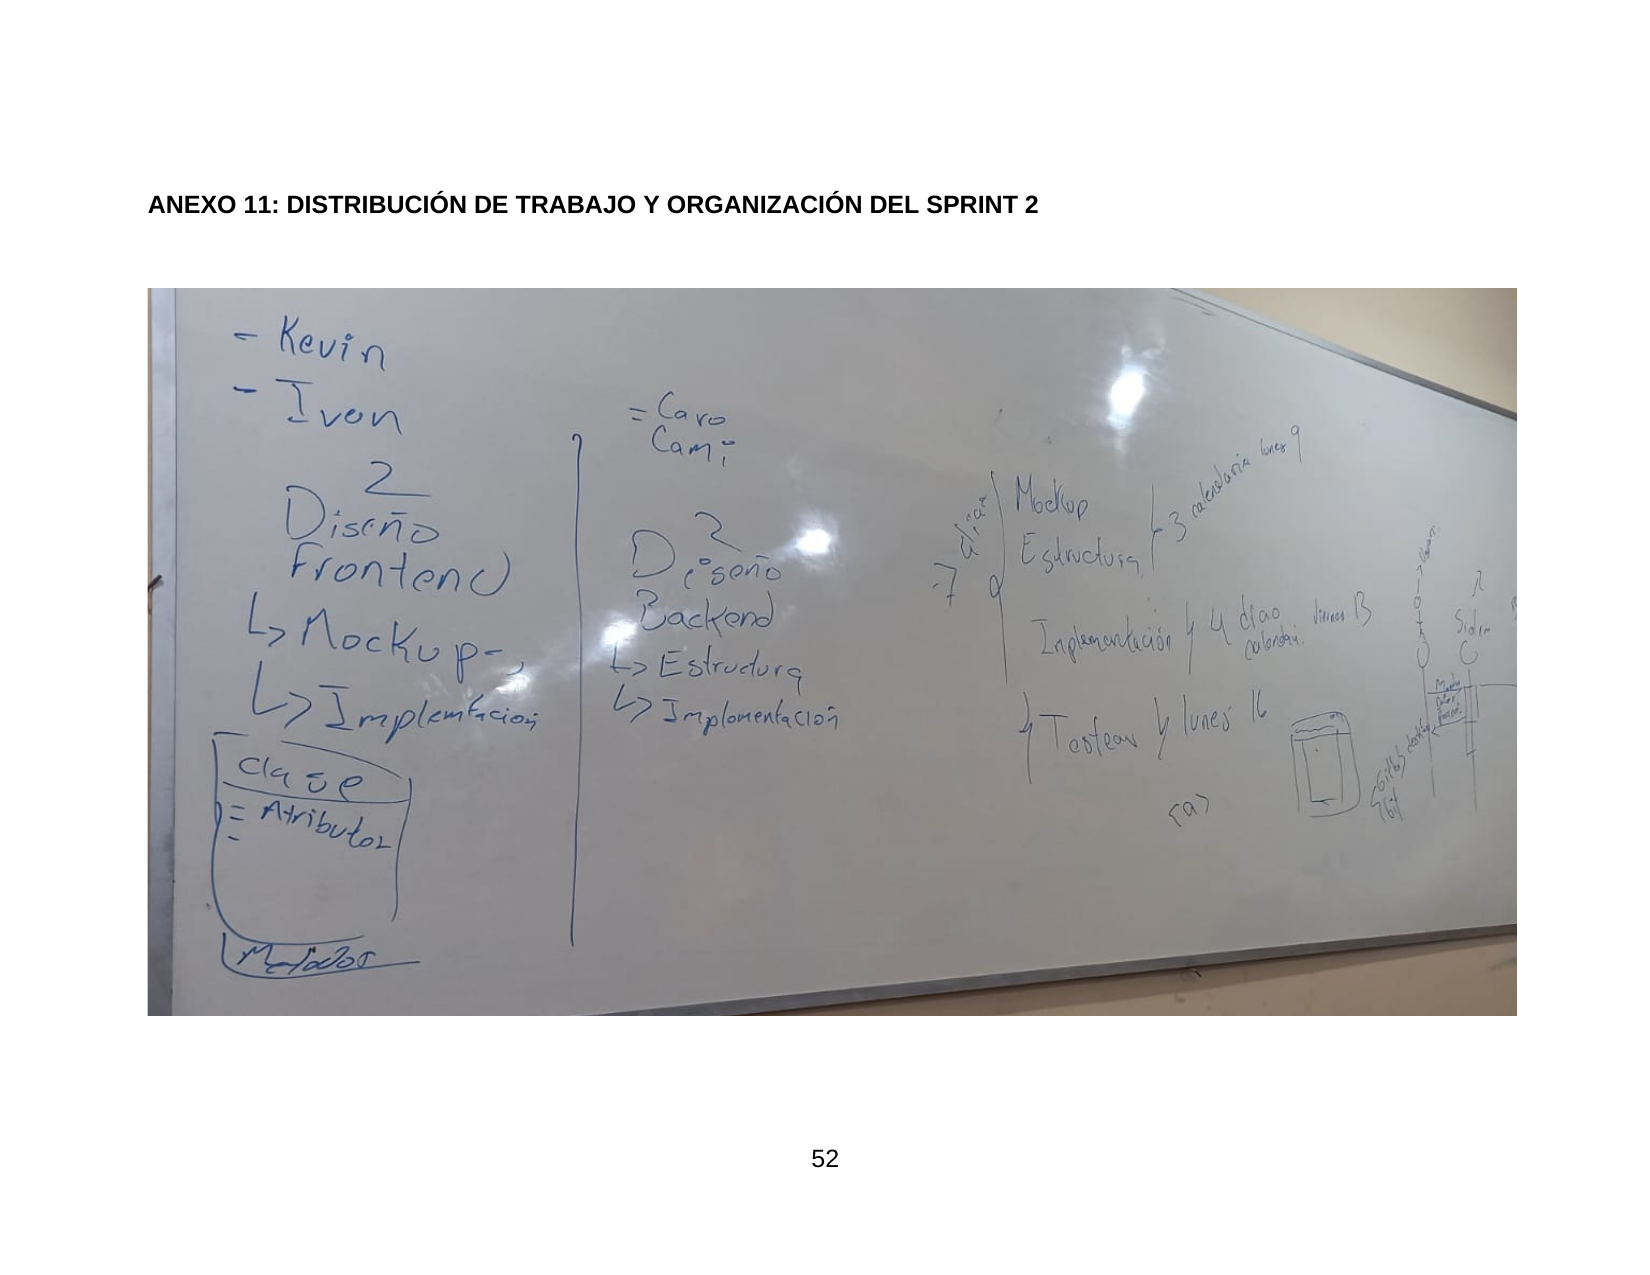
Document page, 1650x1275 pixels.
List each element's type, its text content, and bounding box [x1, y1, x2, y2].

text ANEXO 11: DISTRIBUCIÓN DE TRABAJO Y ORGANIZACIÓN DEL SPRINT 2 [148, 190, 1502, 218]
picture [147, 288, 1517, 1016]
